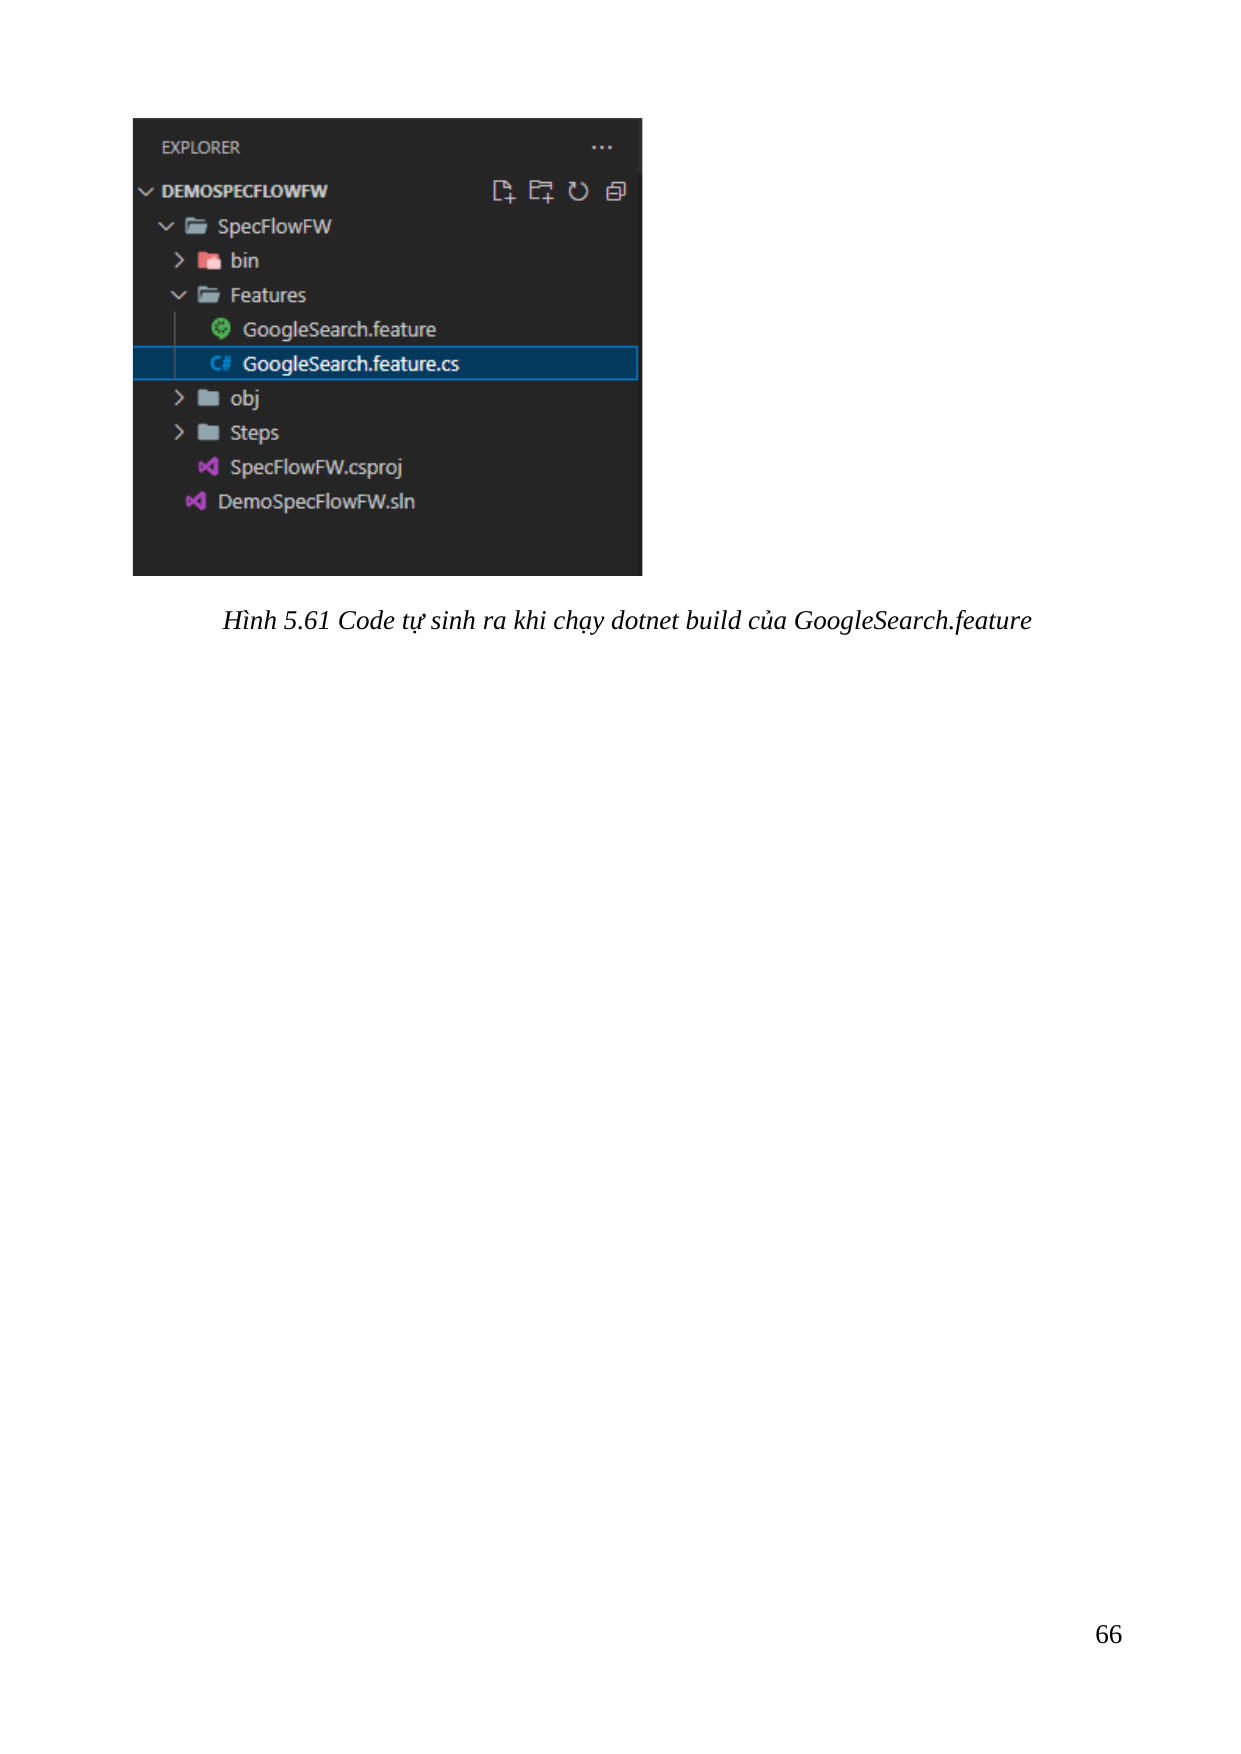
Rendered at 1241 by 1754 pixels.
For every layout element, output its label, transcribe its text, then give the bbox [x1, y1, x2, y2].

picture [132, 118, 643, 576]
